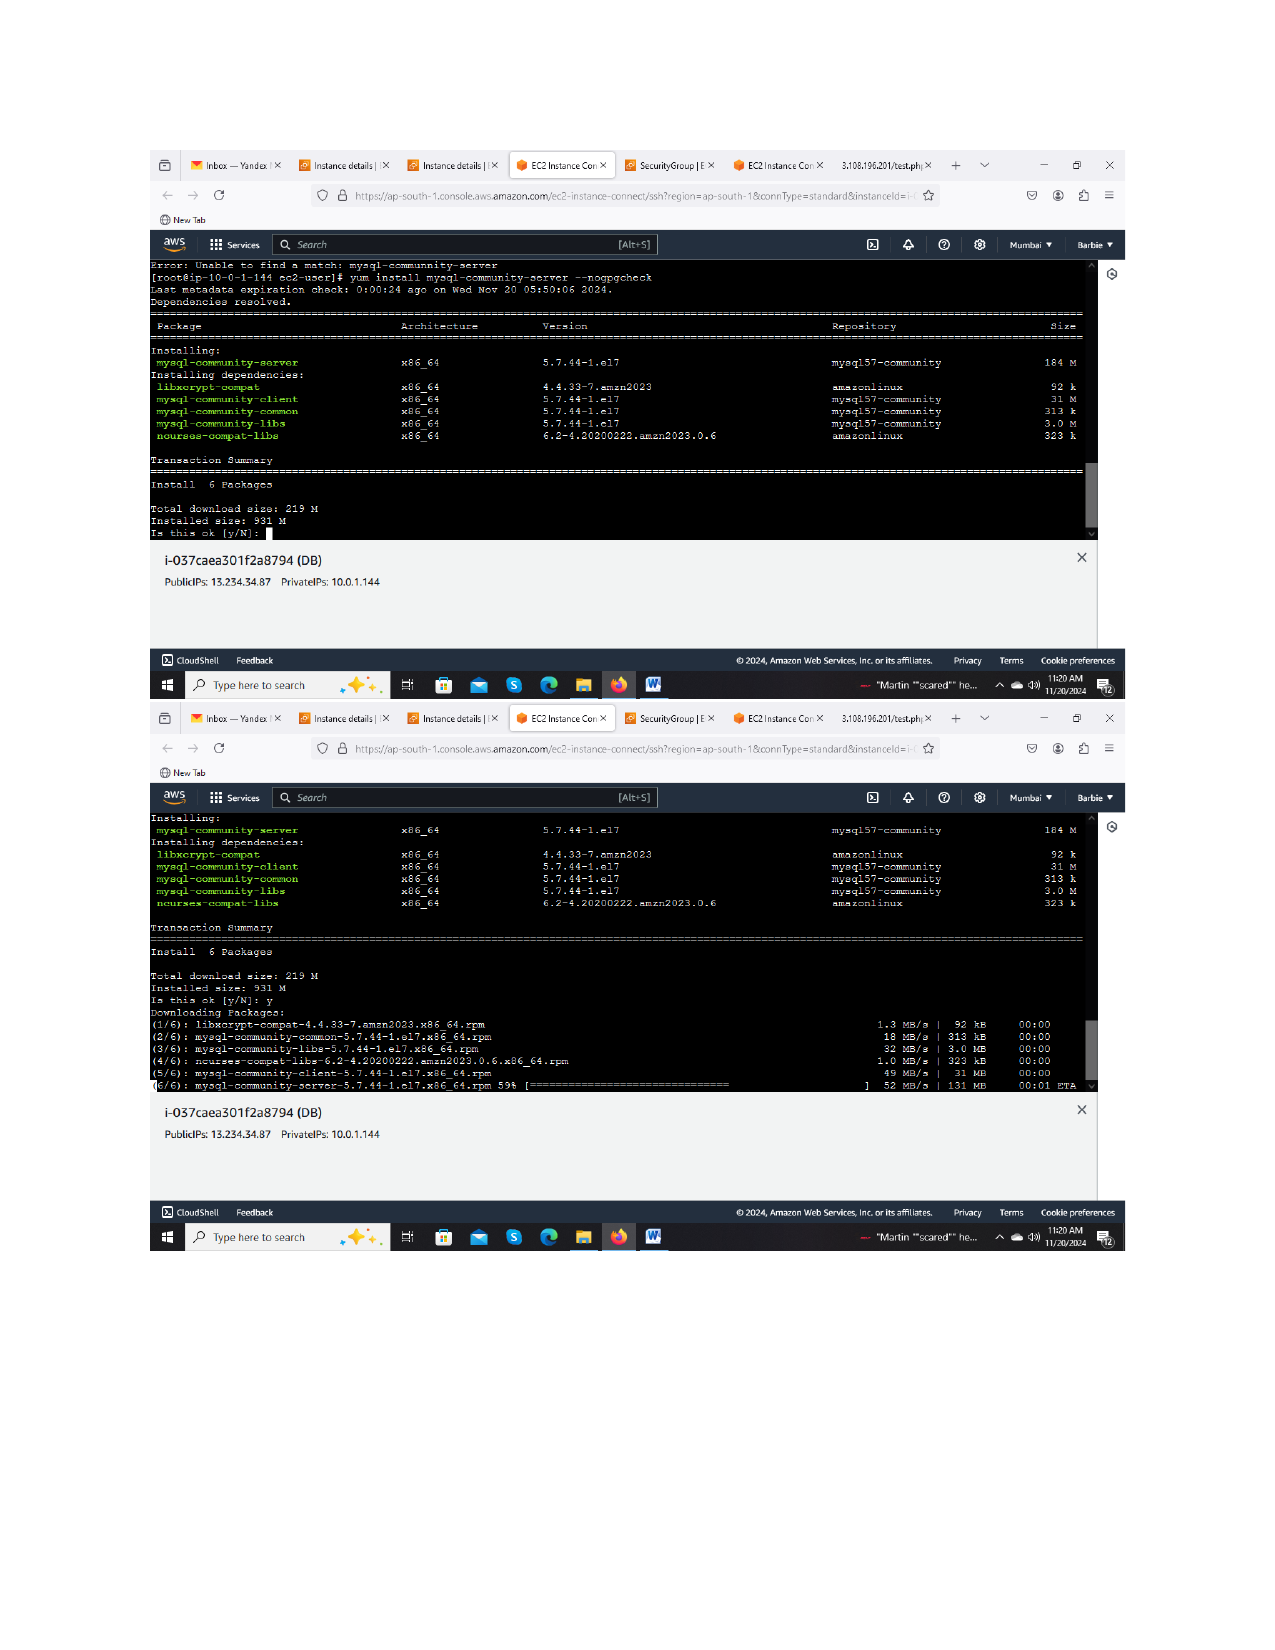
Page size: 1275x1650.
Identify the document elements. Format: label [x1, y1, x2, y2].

picture [150, 150, 1125, 699]
picture [150, 702, 1125, 1251]
